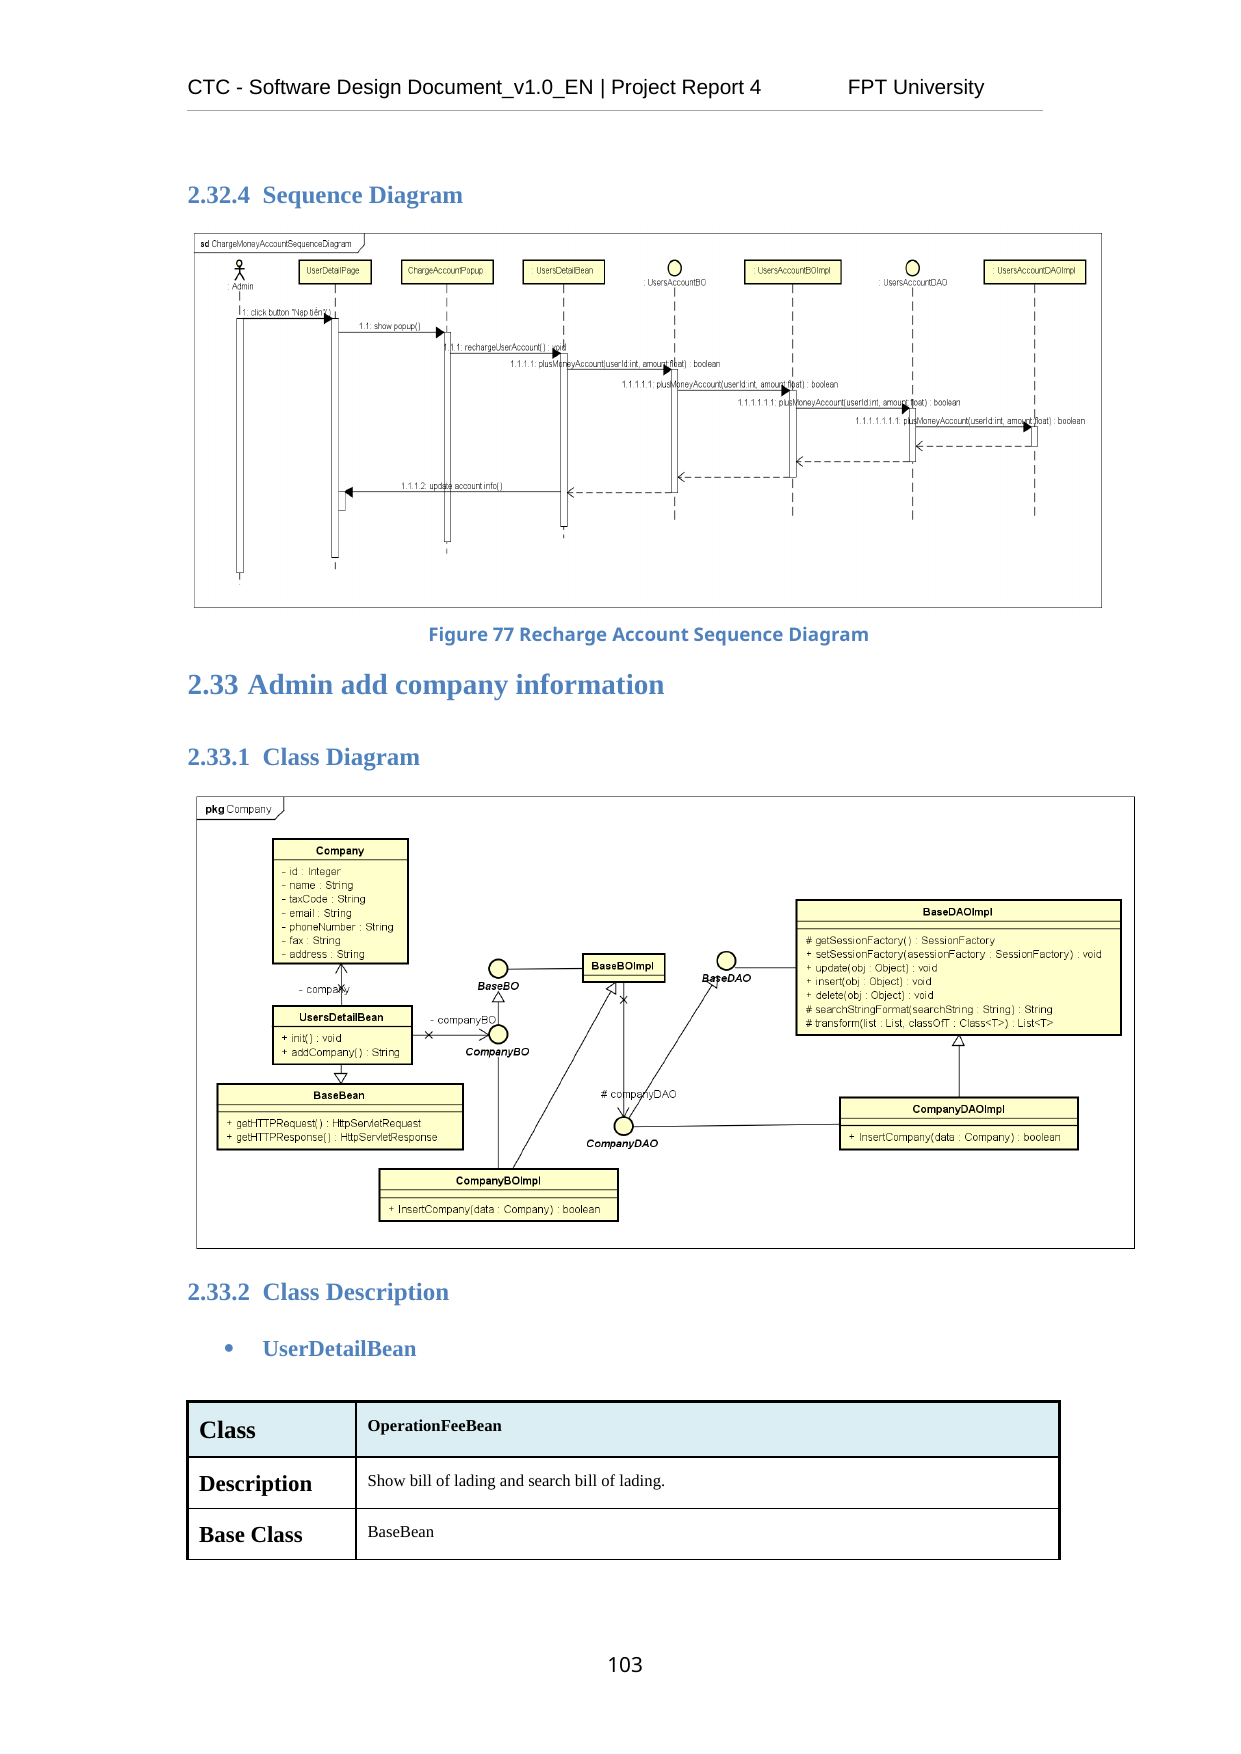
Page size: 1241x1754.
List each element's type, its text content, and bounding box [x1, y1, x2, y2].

subtitle Class Description [187, 1277, 1053, 1306]
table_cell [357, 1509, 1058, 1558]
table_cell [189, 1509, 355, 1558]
text Figure 77 Recharge Account Sequence Diagram [244, 621, 1053, 646]
subtitle Class Diagram [187, 742, 1053, 771]
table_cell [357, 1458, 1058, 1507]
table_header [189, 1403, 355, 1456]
subtitle UserDetailBean [225, 1335, 1053, 1362]
picture [187, 225, 1108, 615]
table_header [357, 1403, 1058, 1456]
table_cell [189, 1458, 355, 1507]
subtitle Sequence Diagram [187, 180, 1053, 209]
subtitle Admin add company information [187, 667, 1053, 701]
picture [187, 788, 1143, 1257]
